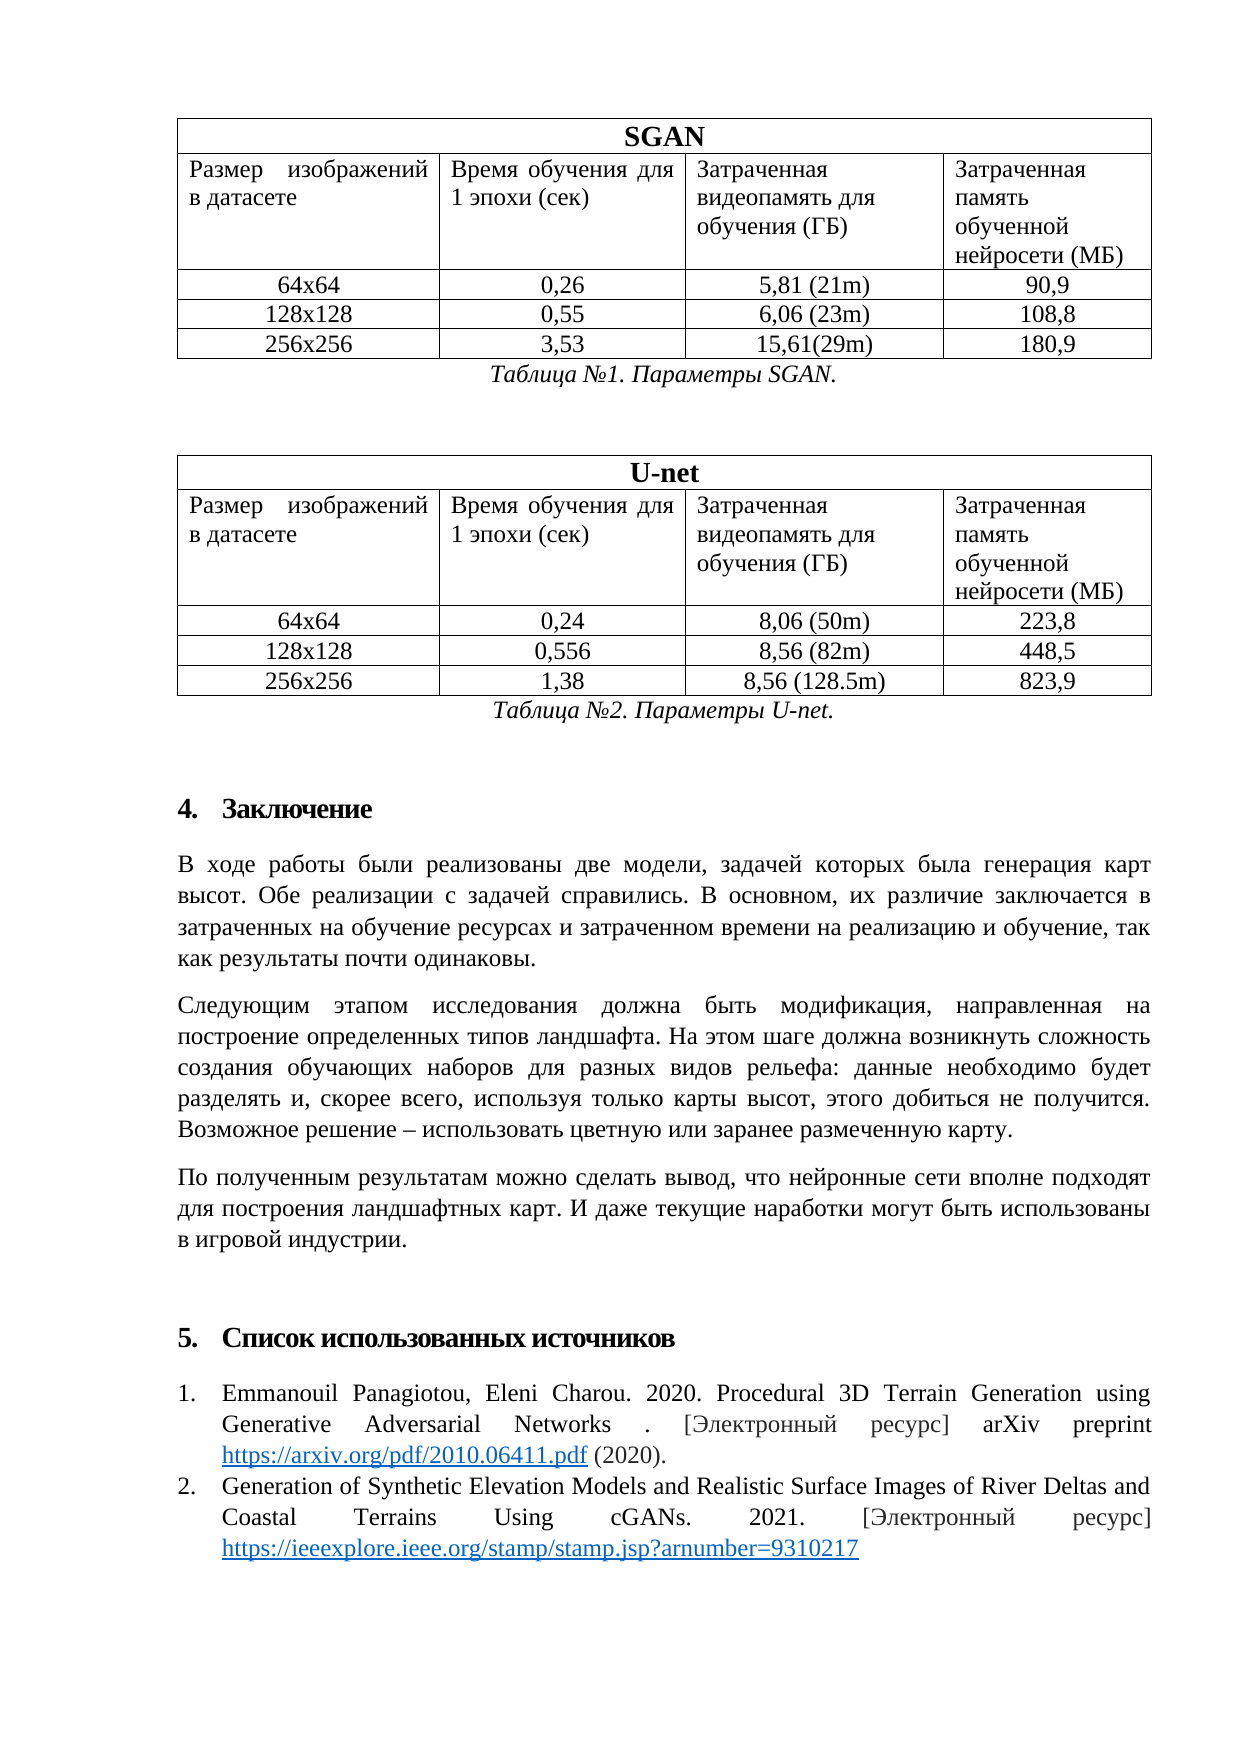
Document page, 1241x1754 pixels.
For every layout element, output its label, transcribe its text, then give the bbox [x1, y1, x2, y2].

list Generation of Synthetic Elevation Models and Realistic Surface Images of River Deltas and Coastal Terrains Using cGANs. 2021. [Электронный ресурс] https://ieeexplore.ieee.org/stamp/stamp.jsp?arnumber=9310217 [177, 1471, 1152, 1562]
table_cell 5,81 (21m) [686, 270, 943, 298]
table_cell Затраченная видеопамять для обучения (ГБ) [686, 154, 943, 269]
table_cell 108,8 [944, 300, 1151, 328]
table_cell 223,8 [944, 606, 1151, 635]
table_cell 256х256 [178, 666, 439, 694]
table_cell 90,9 [944, 270, 1151, 298]
table_cell 8,56 (82m) [686, 636, 943, 665]
table_header U-net [178, 456, 1151, 489]
text Таблица №1. Параметры SGAN. [177, 359, 1152, 388]
table_cell 0,55 [440, 300, 685, 328]
text В ходе работы были реализованы две модели, задачей которых была генерация карт высот. Обе реализации с задачей справились. В основном, их различие заключается в затраченных на обучение ресурсах и затраченном времени на реализацию и обучение, так как результаты почти одинаковы. [177, 849, 1152, 971]
table_cell Размер изображений в датасете [178, 490, 439, 605]
table_cell 0,556 [440, 636, 685, 665]
text Список использованных источников [177, 1320, 1152, 1353]
table_cell 15,61(29m) [686, 329, 943, 358]
text Следующим этапом исследования должна быть модификация, направленная на построение определенных типов ландшафта. На этом шаге должна возникнуть сложность создания обучающих наборов для разных видов рельефа: данные необходимо будет разделять и, скорее всего, используя только карты высот, этого добиться не получится. Возможное решение – использовать цветную или заранее размеченную карту. [177, 990, 1152, 1143]
text Таблица №2. Параметры U-net. [177, 696, 1152, 724]
table_cell 180,9 [944, 329, 1151, 358]
table_cell Затраченная видеопамять для обучения (ГБ) [686, 490, 943, 605]
table_cell 8,56 (128.5m) [686, 666, 943, 694]
table_header SGAN [178, 119, 1151, 153]
table_cell 64х64 [178, 606, 439, 635]
table_cell 128х128 [178, 636, 439, 665]
table_cell 448,5 [944, 636, 1151, 665]
table_cell 0,24 [440, 606, 685, 635]
table_cell 128х128 [178, 300, 439, 328]
table_cell 256х256 [178, 329, 439, 358]
table_cell 1,38 [440, 666, 685, 694]
table_cell 8,06 (50m) [686, 606, 943, 635]
table_cell 0,26 [440, 270, 685, 298]
table_cell Время обучения для 1 эпохи (сек) [440, 154, 685, 269]
table_cell 823,9 [944, 666, 1151, 694]
table_cell 6,06 (23m) [686, 300, 943, 328]
table_cell 64х64 [178, 270, 439, 298]
text Заключение [177, 791, 1152, 824]
table_cell Затраченная память обученной нейросети (МБ) [944, 490, 1151, 605]
list Emmanouil Panagiotou, Eleni Charou. 2020. Procedural 3D Terrain Generation using Generative Adversarial Networks . [Электронный ресурс] arXiv preprint https://arxiv.org/pdf/2010.06411.pdf (2020). [177, 1378, 1152, 1469]
table_cell Затраченная память обученной нейросети (МБ) [944, 154, 1151, 269]
text По полученным результатам можно сделать вывод, что нейронные сети вполне подходят для построения ландшафтных карт. И даже текущие наработки могут быть использованы в игровой индустрии. [177, 1162, 1152, 1253]
table_cell Время обучения для 1 эпохи (сек) [440, 490, 685, 605]
table_cell Размер изображений в датасете [178, 154, 439, 269]
table_cell 3,53 [440, 329, 685, 358]
